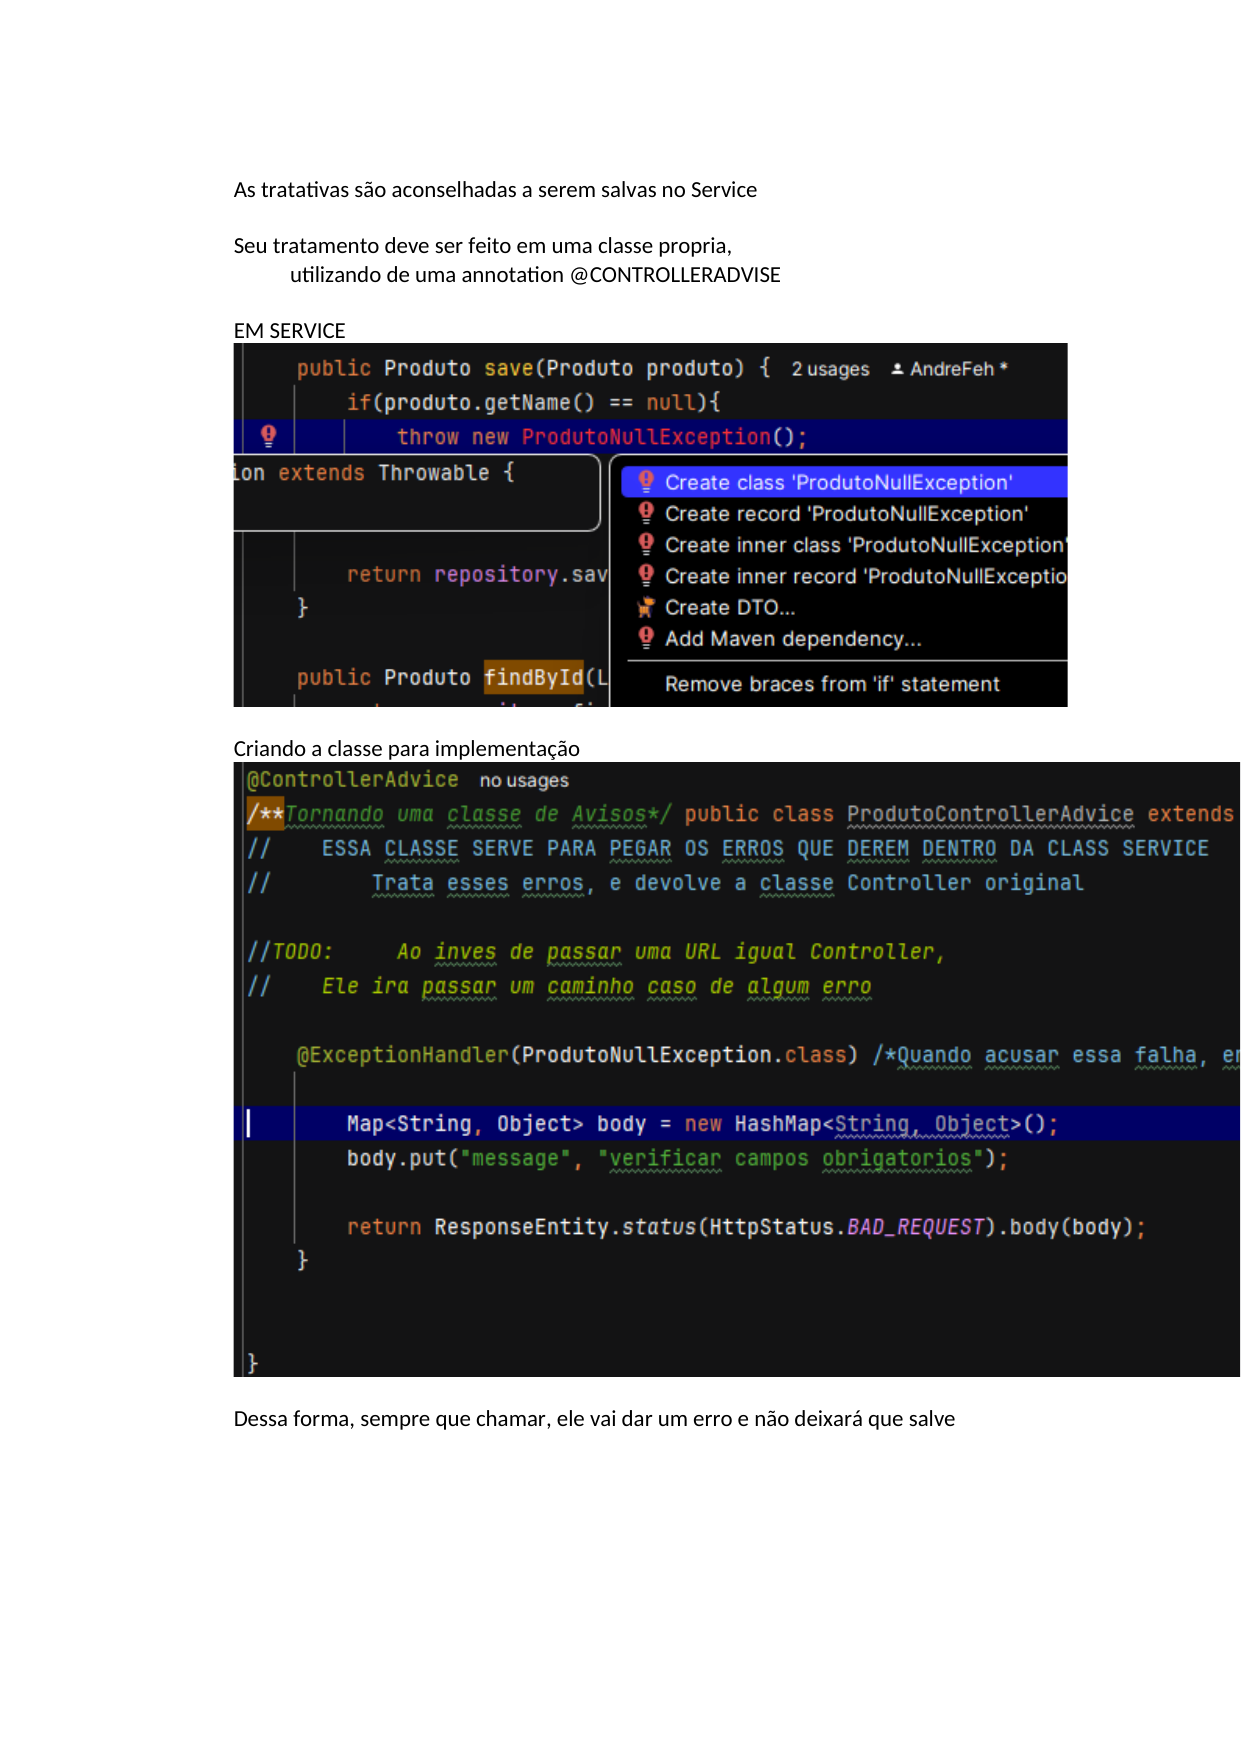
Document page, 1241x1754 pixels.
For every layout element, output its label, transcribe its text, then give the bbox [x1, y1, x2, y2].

text As tratativas são aconselhadas a serem salvas no Service [233, 176, 1063, 204]
text Criando a classe para implementação [233, 734, 1063, 762]
text Seu tratamento deve ser feito em uma classe propria, [233, 232, 1063, 260]
text EM SERVICE [233, 316, 1063, 343]
text Dessa forma, sempre que chamar, ele vai dar um erro e não deixará que salve [233, 1404, 1063, 1432]
picture [233, 762, 1241, 1377]
text utilizando de uma annotation @CONTROLLERADVISE [290, 260, 1063, 288]
picture [233, 343, 1068, 707]
